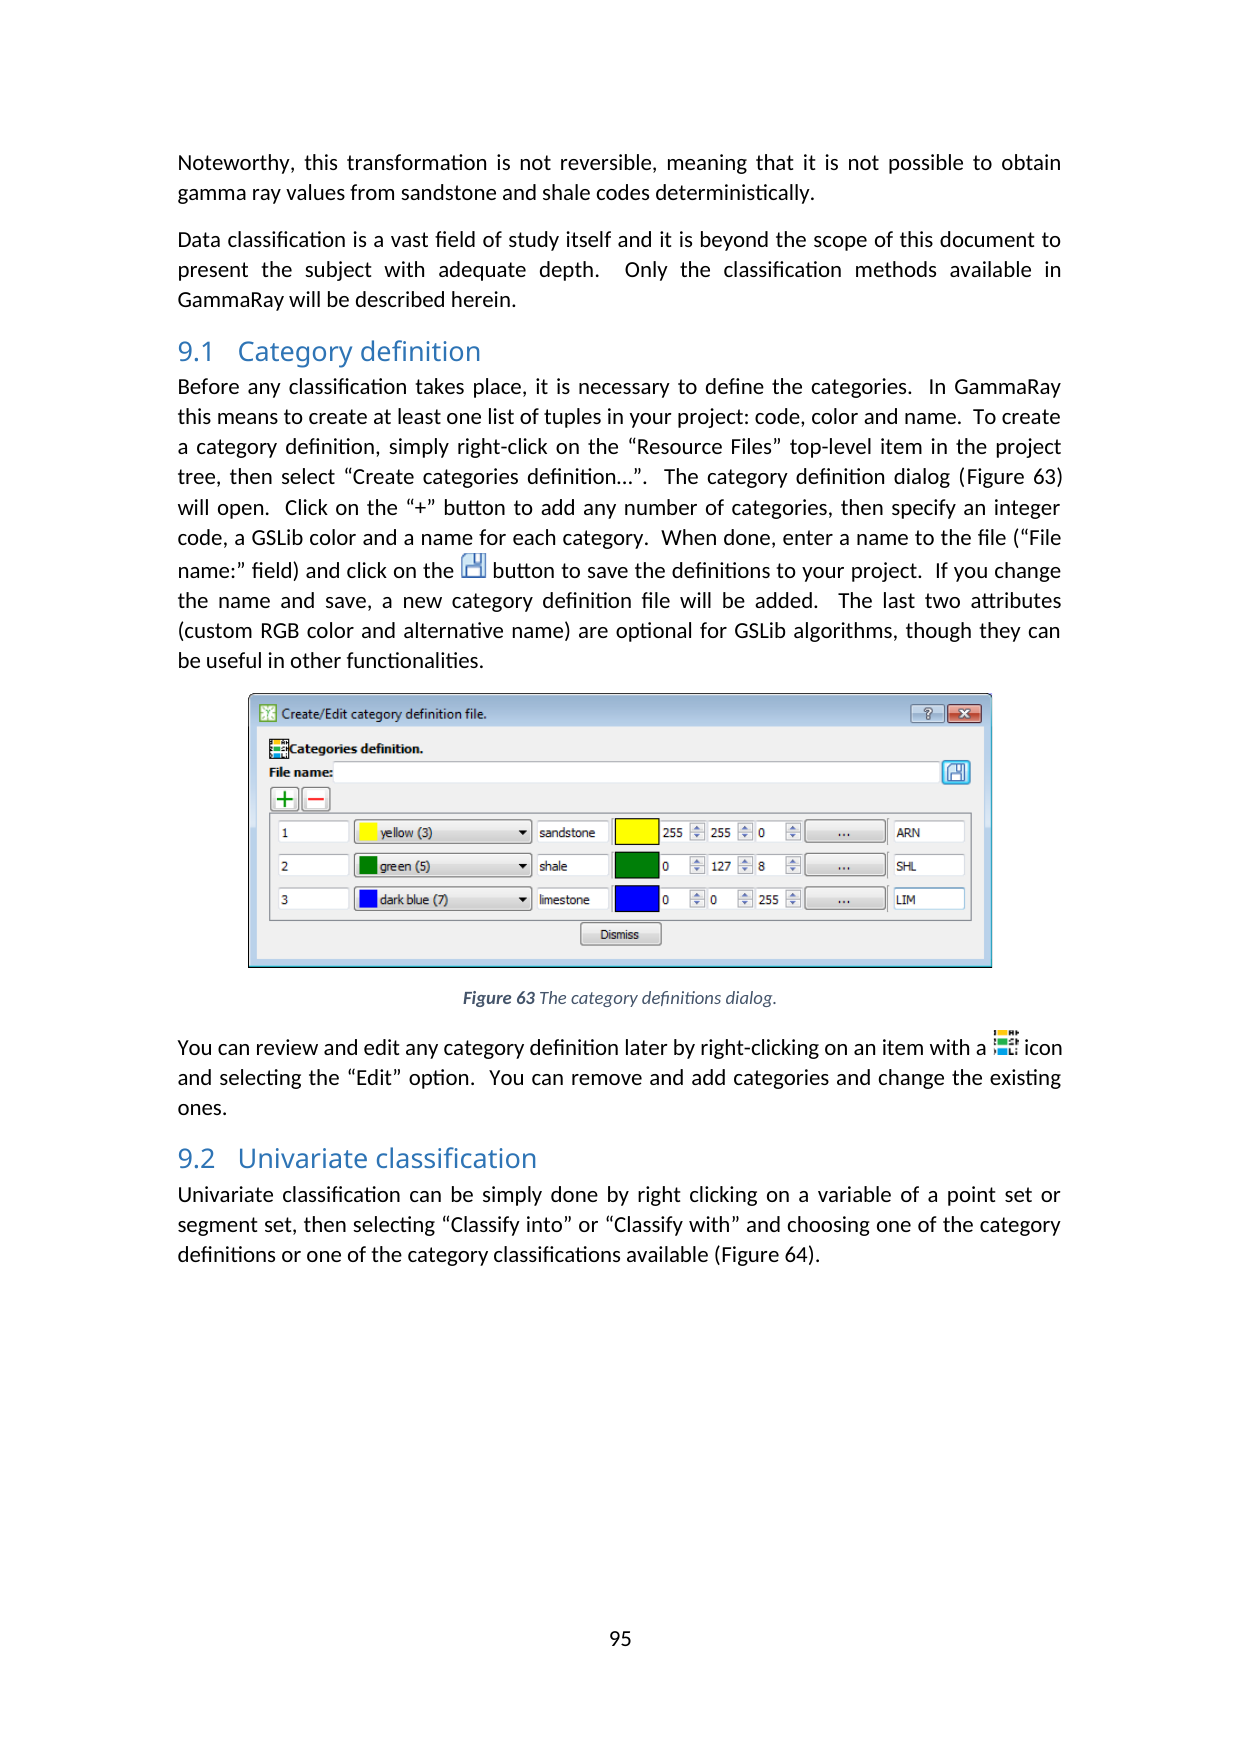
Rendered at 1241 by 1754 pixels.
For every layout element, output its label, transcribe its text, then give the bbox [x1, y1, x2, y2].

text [177, 148, 1063, 206]
picture [461, 553, 487, 578]
text Univariate classification can be simply done by right clicking on a variable of a point set or segment set, then selecting “Classify into” or “Classify with” and choosing one of the category definitions or one of the category classifications available (Figure 64). [177, 1180, 1063, 1268]
picture [993, 1030, 1019, 1055]
text Before any classification takes place, it is necessary to define the categories. In GammaRay this means to create at least one list of tuples in your project: code, color and name. To create a category definition, simply right-click on the “Resource Files” top-level item in the project tree, then select “Create categories definition…”. The category definition dialog (Figure 63) will open. Click on the “+” button to add any number of categories, then specify an integer code, a GSLib color and a name for each category. When done, enter a name to the file (“File name:” field) and click on the button to save the definitions to your project. If you change the name and save, a new category definition file will be added. The last two attributes (custom RGB color and alternative name) are optional for GSLib algorithms, though they can be useful in other functionalities. [177, 372, 1063, 674]
text Data classification is a vast field of study itself and it is beyond the scope of this document to present the subject with adequate depth. Only the classification methods available in GammaRay will be described herein. [177, 225, 1063, 313]
text Figure 63 The category definitions dialog. [177, 986, 1063, 1009]
subtitle Category definition [177, 332, 1063, 369]
picture [248, 693, 993, 968]
subtitle Univariate classification [177, 1140, 1063, 1177]
text You can review and edit any category definition later by right-clicking on an item with a icon and selecting the “Edit” option. You can remove and add categories and change the existing ones. [177, 1030, 1063, 1121]
